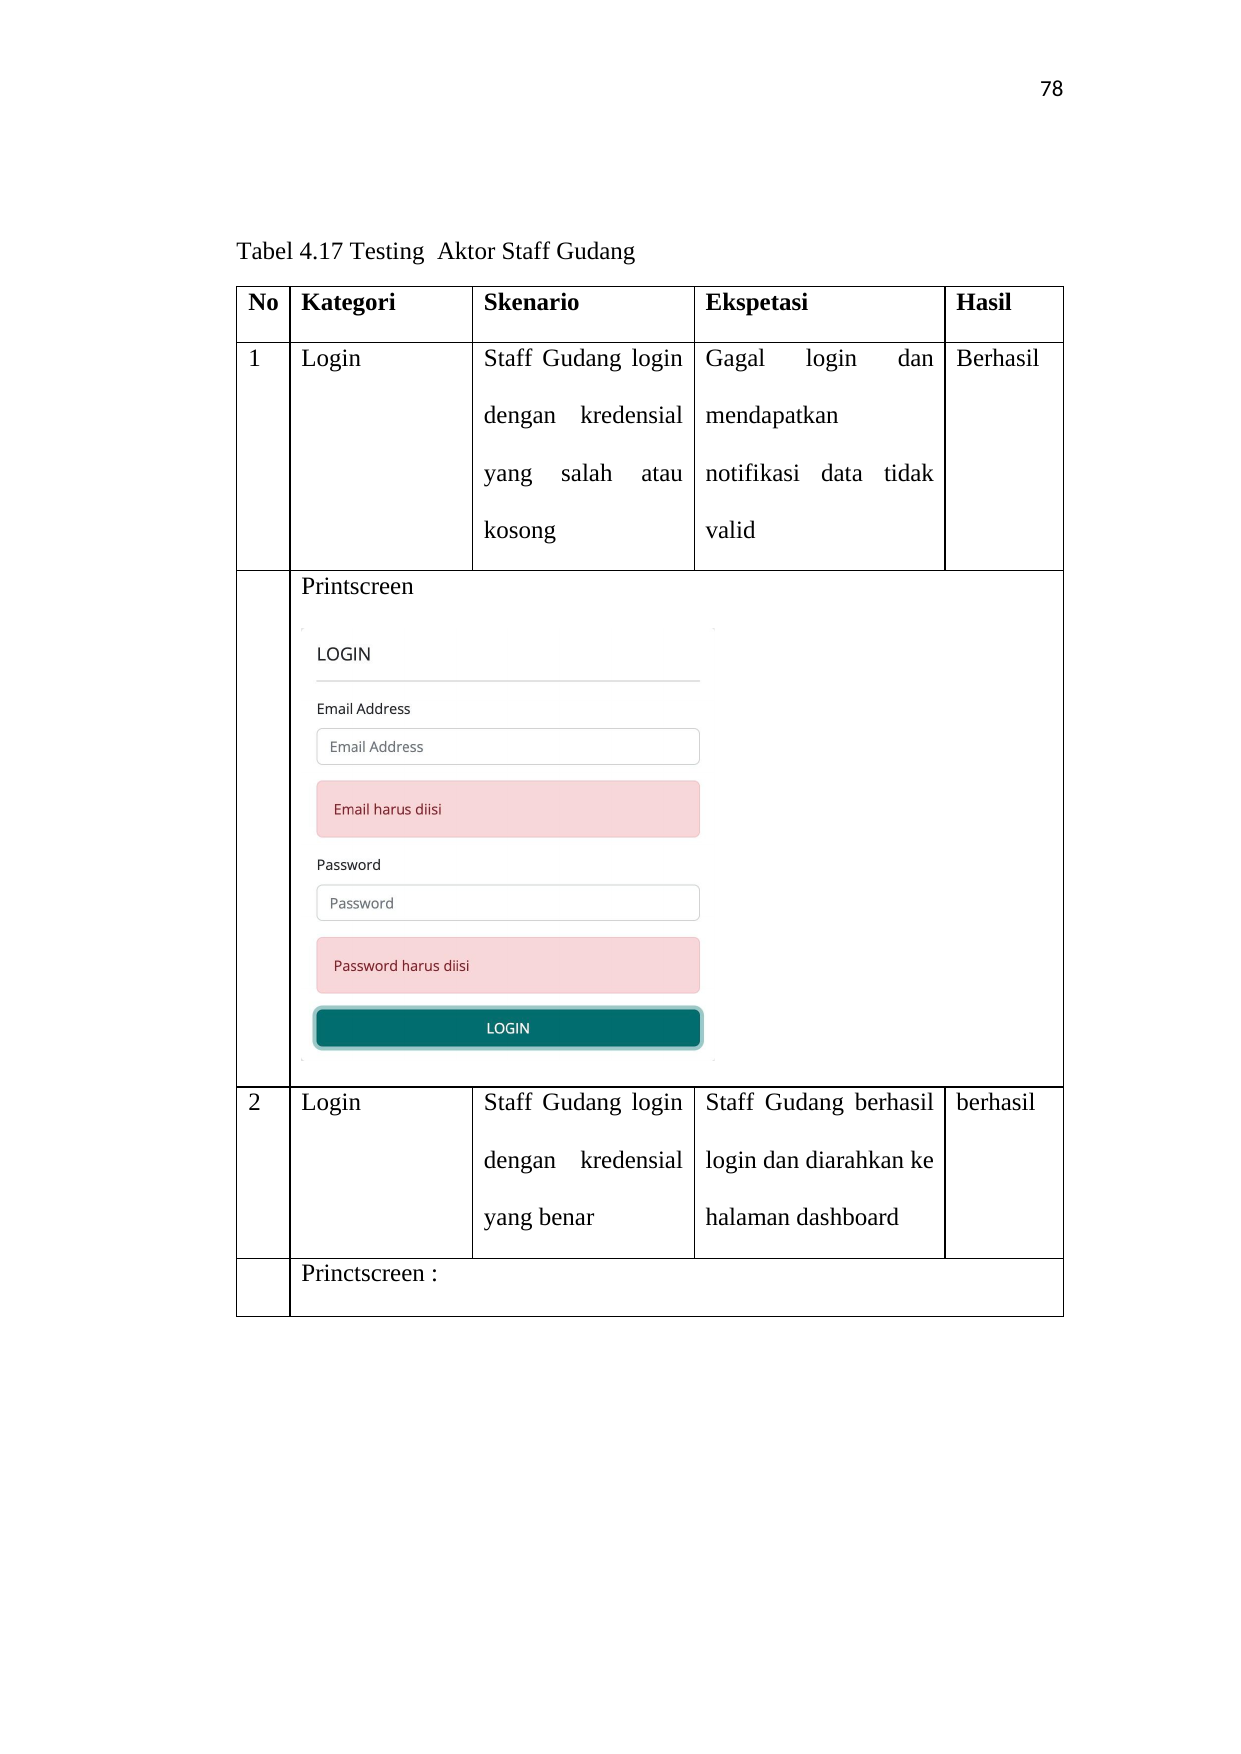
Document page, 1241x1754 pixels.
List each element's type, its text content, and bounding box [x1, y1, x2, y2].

table_cell Login [291, 1088, 472, 1257]
table_cell Princtscreen : [291, 1259, 1063, 1316]
table_cell 1 [237, 343, 289, 570]
table_cell [237, 1259, 289, 1316]
table_header No [237, 287, 289, 342]
table_header Ekspetasi [695, 287, 944, 342]
table_header Hasil [946, 287, 1063, 342]
table_cell Staff Gudang login dengan kredensial yang benar [473, 1088, 694, 1257]
table_cell Printscreen [291, 571, 1063, 1086]
table_cell [237, 571, 289, 1086]
table_cell 2 [237, 1088, 289, 1257]
table_cell Berhasil [946, 343, 1063, 570]
picture [301, 628, 715, 1061]
table_header Skenario [473, 287, 694, 342]
table_cell berhasil [946, 1088, 1063, 1257]
table_cell Staff Gudang login dengan kredensial yang salah atau kosong [473, 343, 694, 570]
table_cell Gagal login dan mendapatkan notifikasi data tidak valid [695, 343, 944, 570]
table_header Kategori [291, 287, 472, 342]
table_cell Staff Gudang berhasil login dan diarahkan ke halaman dashboard [695, 1088, 944, 1257]
table_cell Login [291, 343, 472, 570]
